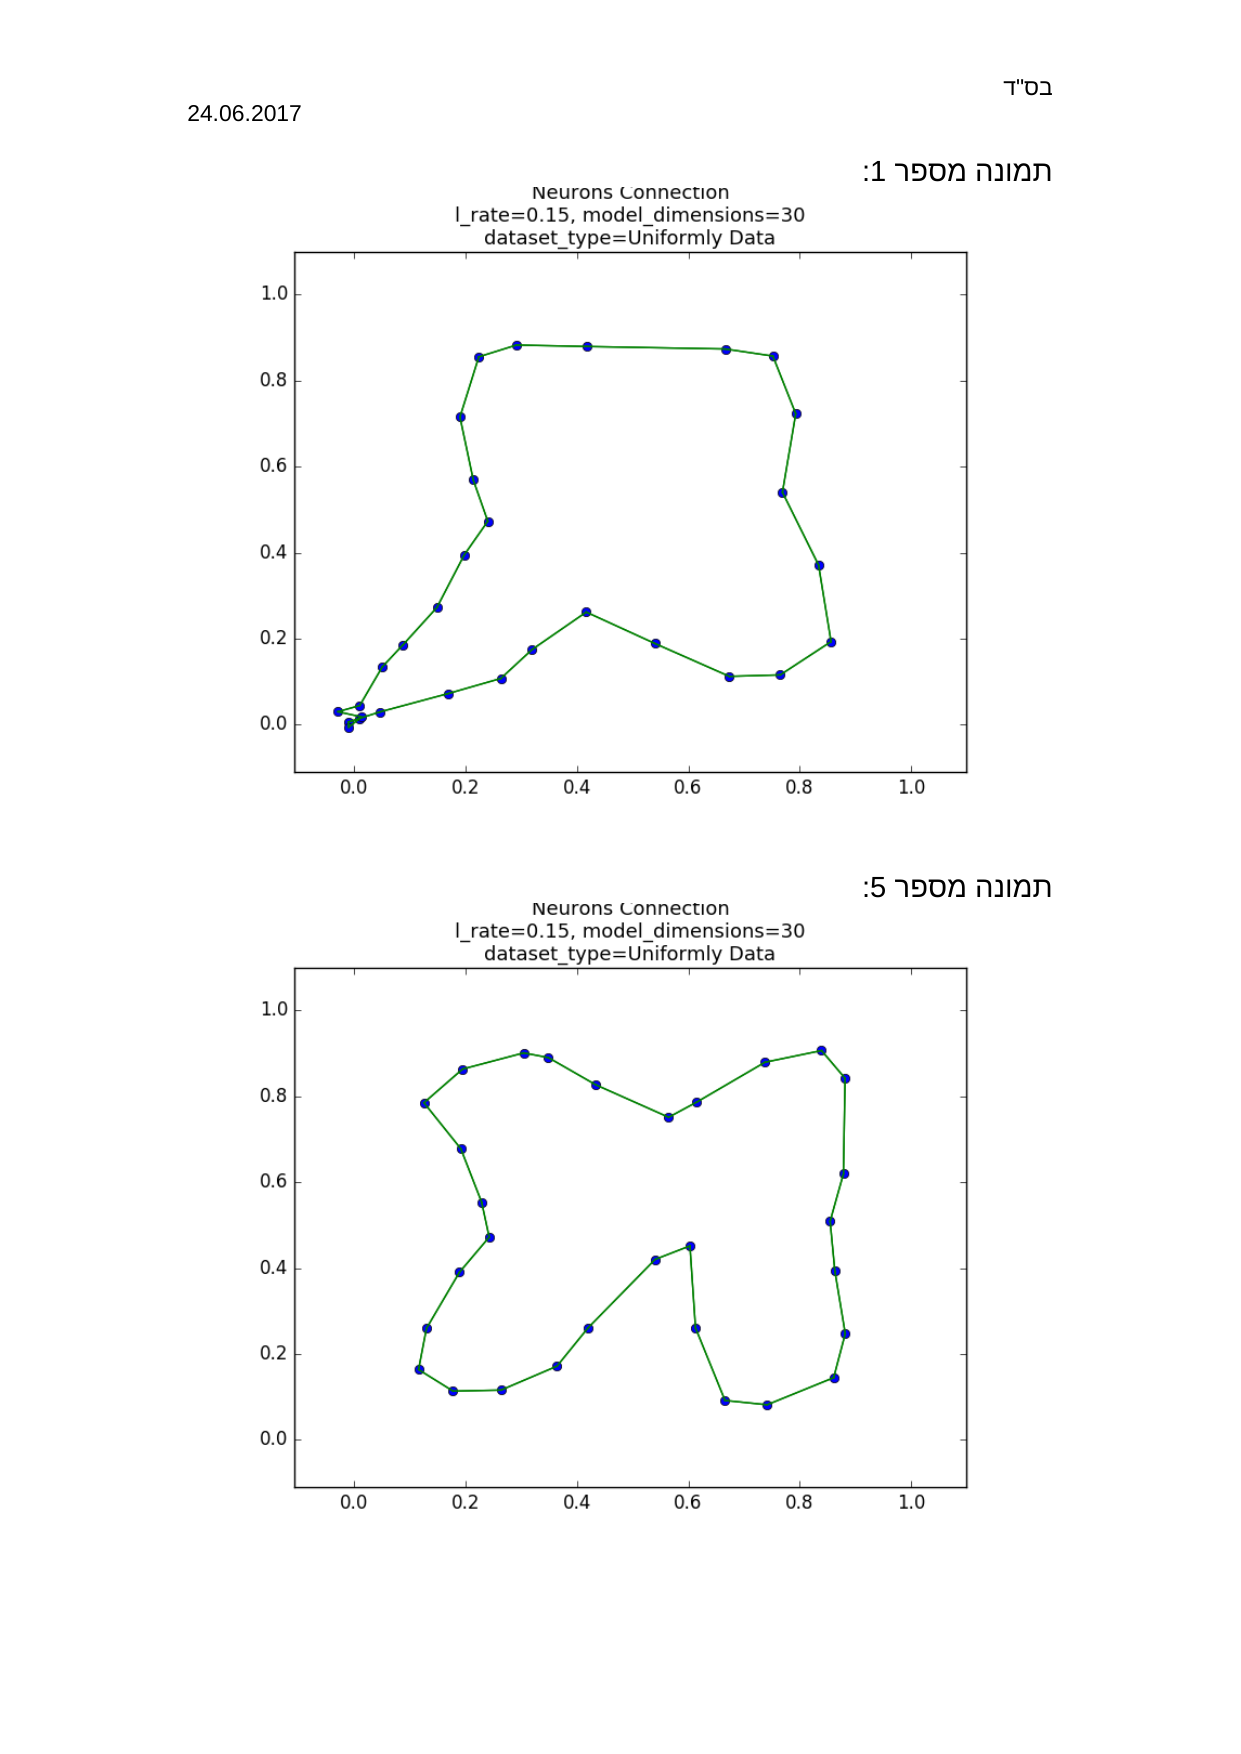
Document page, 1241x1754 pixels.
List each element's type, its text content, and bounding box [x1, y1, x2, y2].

picture [186, 903, 1053, 1552]
text תמונה מספר 1: [187, 154, 1053, 187]
picture [186, 187, 1053, 837]
text תמונה מספר 5: [187, 870, 1053, 903]
